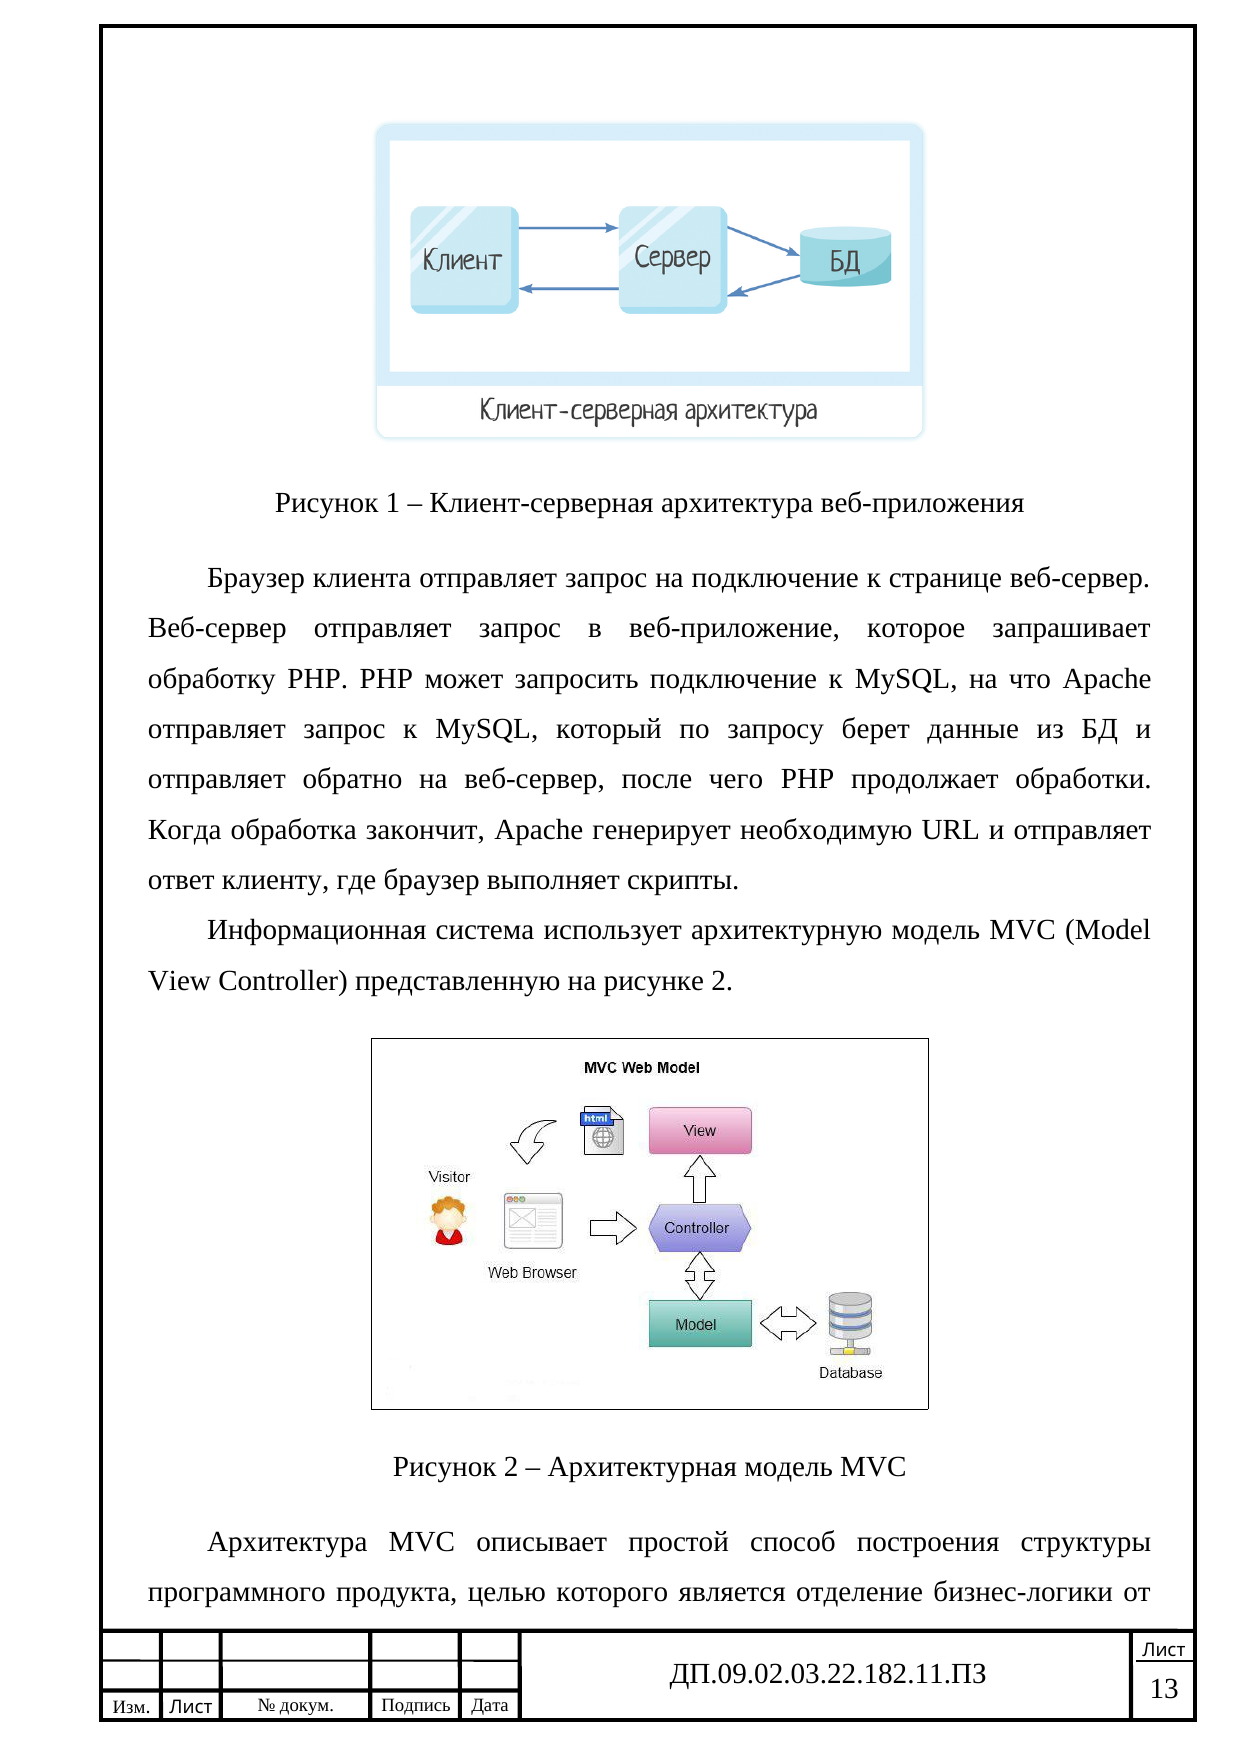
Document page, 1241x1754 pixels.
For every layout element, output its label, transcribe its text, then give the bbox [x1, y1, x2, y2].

text Рисунок 1 – Клиент-серверная архитектура веб-приложения [118, 485, 1181, 518]
picture [370, 118, 929, 444]
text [148, 1524, 1152, 1608]
text Информационная система использует архитектурную модель MVC (Model View Controller) представленную на рисунке 2. [148, 912, 1152, 996]
picture [372, 1039, 928, 1409]
text Браузер клиента отправляет запрос на подключение к странице веб-сервер. Веб-сервер отправляет запрос в веб-приложение, которое запрашивает обработку PHP. PHP может запросить подключение к MySQL, на что Apache отправляет запрос к MySQL, который по запросу берет данные из БД и отправляет обратно на веб-сервер, после чего PHP продолжает обработки. Когда обработка закончит, Apache генерирует необходимую URL и отправляет ответ клиенту, где браузер выполняет скрипты. [148, 560, 1152, 896]
text Рисунок 2 – Архитектурная модель MVC [118, 1449, 1181, 1482]
